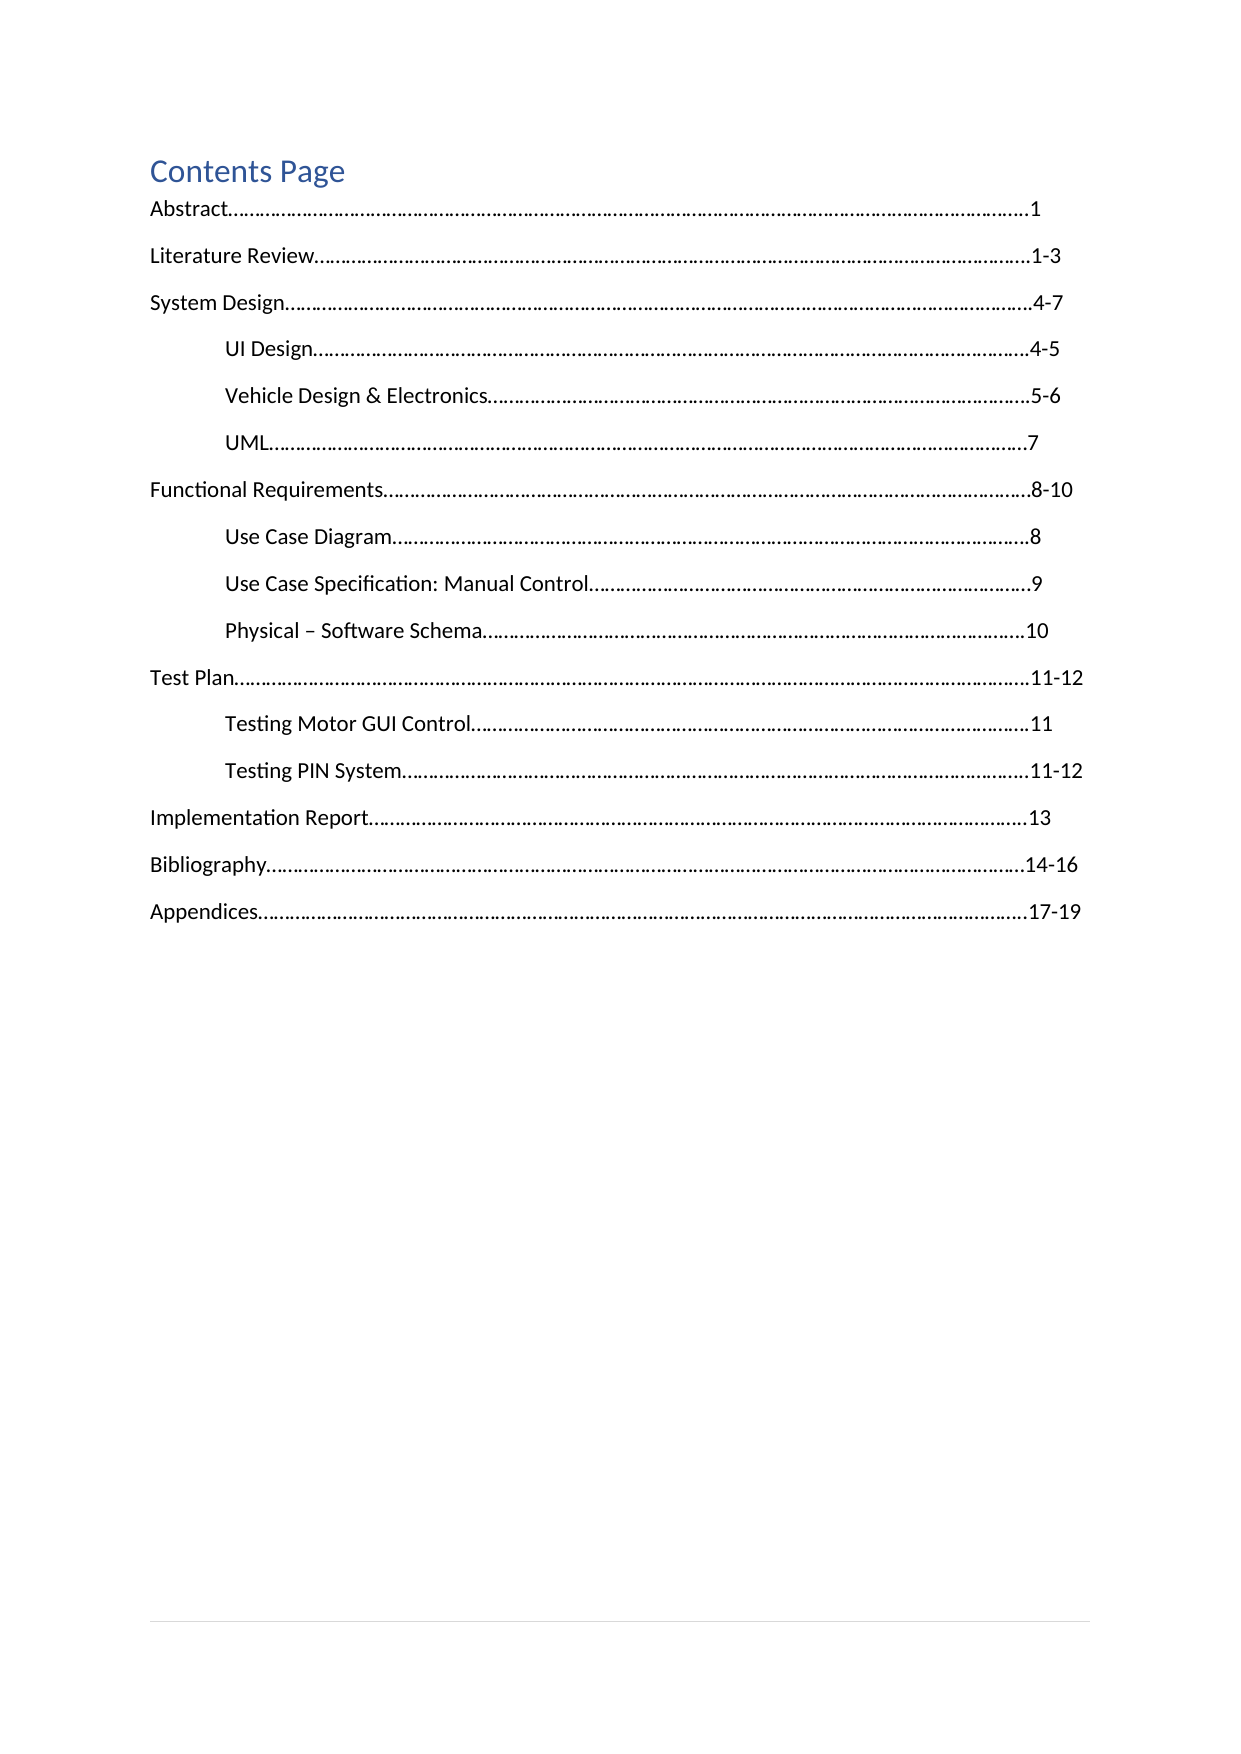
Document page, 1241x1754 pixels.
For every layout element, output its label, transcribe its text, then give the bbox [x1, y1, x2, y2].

text Physical – Software Schema………………………………………………………………………………………….10 [150, 616, 1090, 644]
text Test Plan…………………………………………………………………………………………………………………………………….11-12 [150, 663, 1090, 691]
subtitle Contents Page [150, 150, 1090, 191]
text Bibliography………………………………………………………………………………………………………………………………14-16 [150, 850, 1090, 878]
text Appendices………………………………………………………………………………………………………………………………..17-19 [150, 897, 1090, 925]
text Functional Requirements……………………………………………………………………………………………………………8-10 [150, 475, 1090, 503]
text Use Case Specification: Manual Control…………………………………………………………………………9 [150, 569, 1090, 597]
text System Design…………………………………………………………………………………………………………………………….4-7 [150, 288, 1090, 316]
text Testing Motor GUI Control…………………………………………………………………………………………….11 [150, 709, 1090, 738]
text Testing PIN System………………………………………………………………………………………………………..11-12 [150, 756, 1090, 784]
text Vehicle Design & Electronics………………………………………………………………………………………….5-6 [150, 381, 1090, 409]
text Literature Review……………………………………………………………………………………………………………………….1-3 [150, 241, 1090, 269]
text Use Case Diagram………………………………………………………………………………………………………….8 [150, 522, 1090, 550]
text Implementation Report……………………………………………………………………………………………………………..13 [150, 803, 1090, 831]
text UI Design……………………………………………………………………………………………………………………….4-5 [150, 334, 1090, 363]
text Abstract……………………………………………………………………………………………………………………………………..1 [150, 194, 1090, 222]
text UML………………………………………………………………………………………………………………………………7 [150, 428, 1090, 456]
